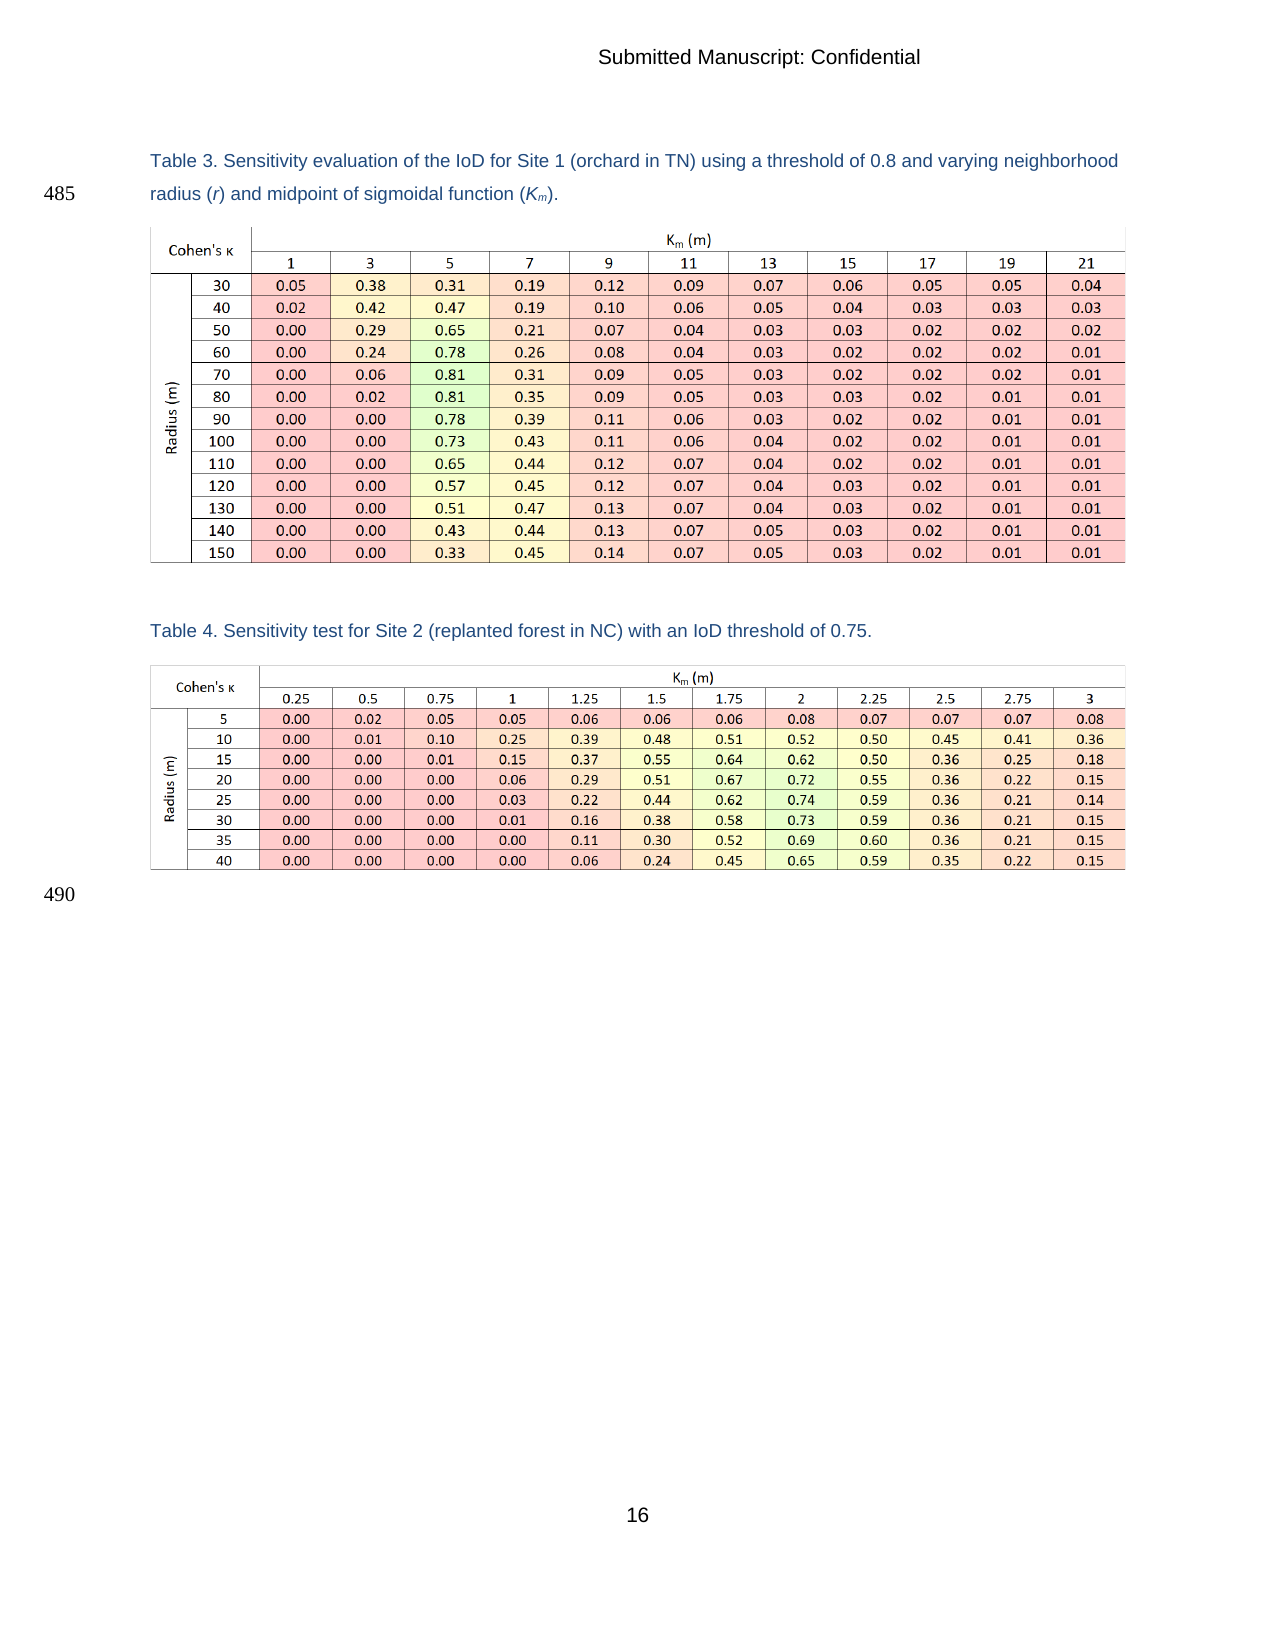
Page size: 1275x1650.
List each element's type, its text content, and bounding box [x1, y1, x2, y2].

picture [150, 227, 1125, 563]
text Table 4. Sensitivity test for Site 2 (replanted forest in NC) with an IoD threshold of 0.75. [150, 620, 1125, 642]
picture [150, 665, 1125, 870]
text Table 3. Sensitivity evaluation of the IoD for Site 1 (orchard in TN) using a threshold of 0.8 and varying neighborhood radius (r) and midpoint of sigmoidal function (Km). [150, 150, 1125, 204]
